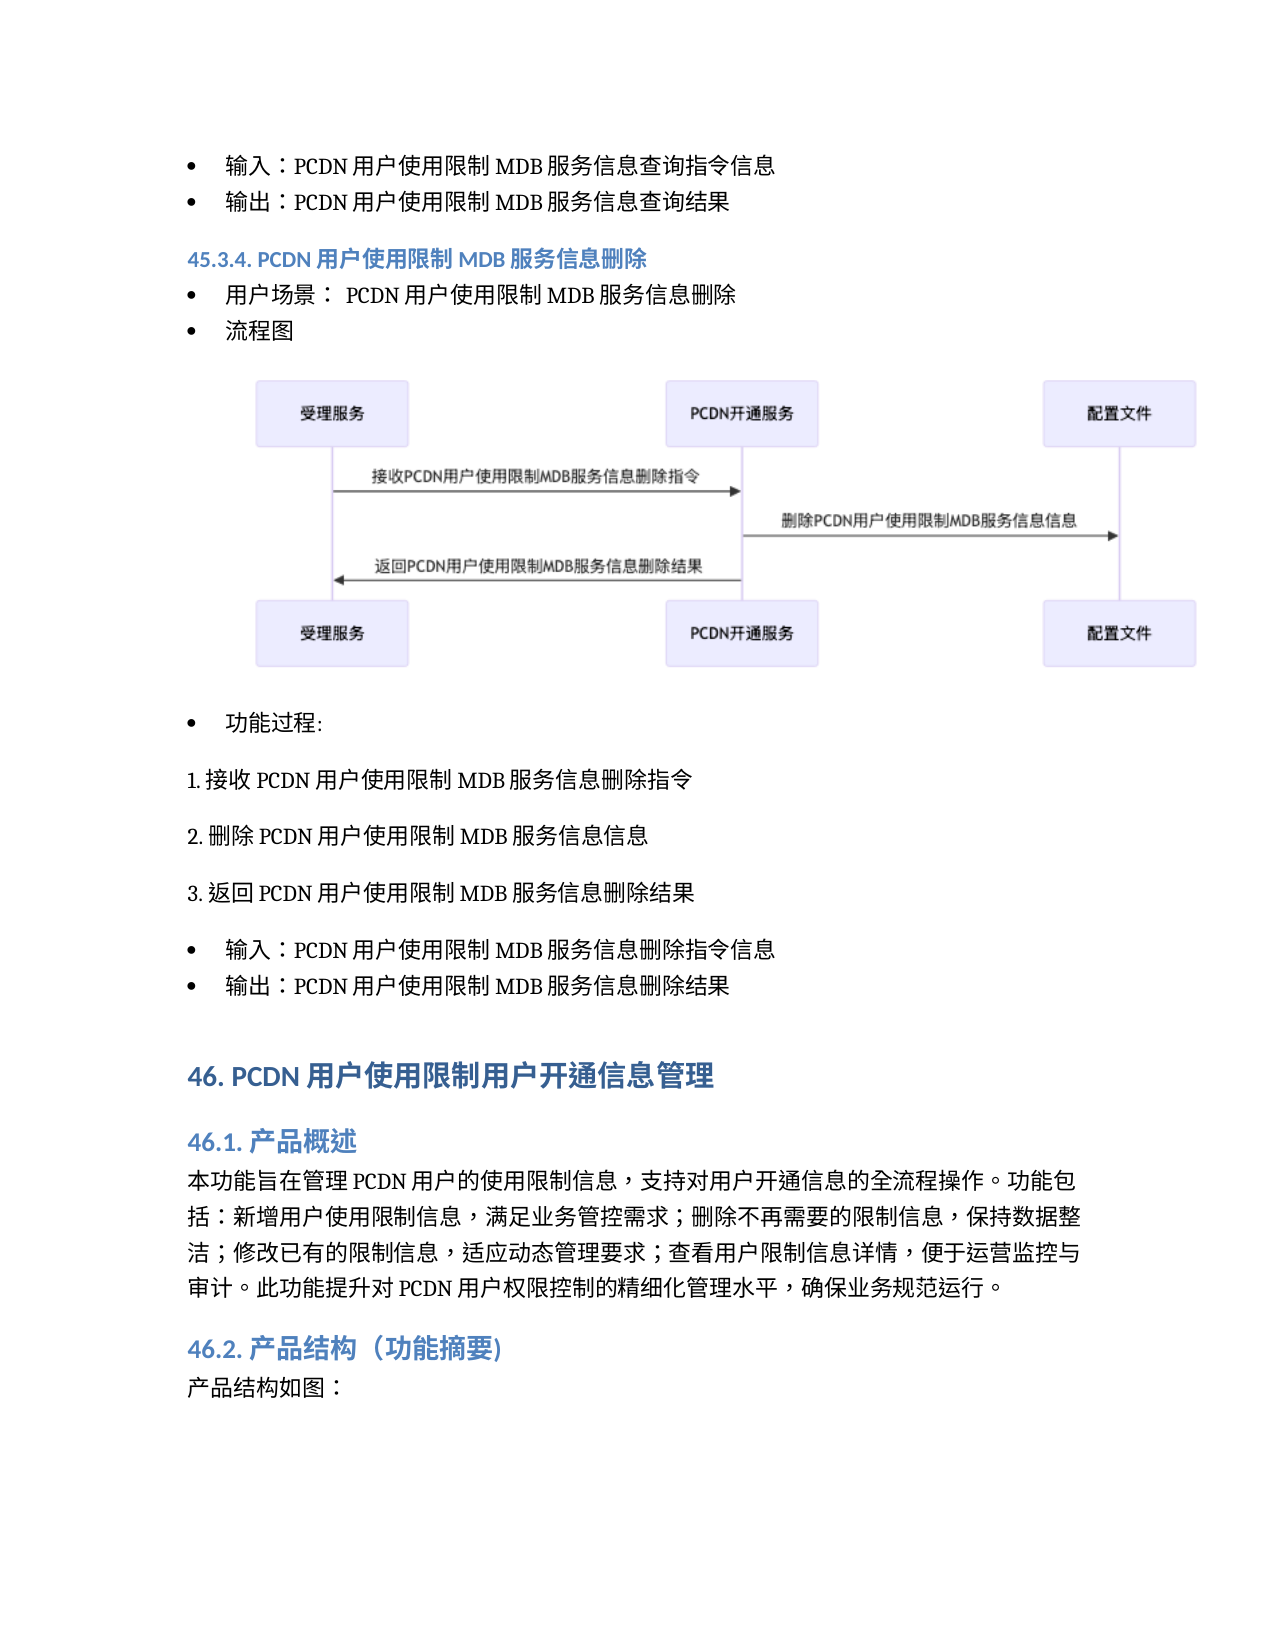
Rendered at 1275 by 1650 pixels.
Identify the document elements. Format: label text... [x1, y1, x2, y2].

text 1. 接收PCDN用户使用限制MDB服务信息删除指令 [187, 763, 1087, 795]
text 本功能旨在管理PCDN用户的使用限制信息，支持对用户开通信息的全流程操作。功能包括：新增用户使用限制信息，满足业务管控需求；删除不再需要的限制信息，保持数据整洁；修改已有的限制信息，适应动态管理要求；查看用户限制信息详情，便于运营监控与审计。此功能提升对PCDN用户权限控制的精细化管理水平，确保业务规范运行。 [187, 1164, 1087, 1304]
subtitle 46. PCDN用户使用限制用户开通信息管理 [187, 1056, 1087, 1095]
text 3. 返回PCDN用户使用限制MDB服务信息删除结果 [187, 877, 1087, 908]
list 流程图 [187, 314, 1087, 346]
text 2. 删除PCDN用户使用限制MDB服务信息信息 [187, 820, 1087, 852]
list 输出：PCDN用户使用限制MDB服务信息删除结果 [187, 970, 1087, 1001]
list 输入：PCDN用户使用限制MDB服务信息删除指令信息 [187, 934, 1087, 965]
list 输出：PCDN用户使用限制MDB服务信息查询结果 [187, 186, 1087, 217]
picture [206, 371, 1257, 682]
subtitle 46.2. 产品结构（功能摘要) [187, 1329, 1087, 1366]
list 用户场景： PCDN用户使用限制MDB服务信息删除 [187, 279, 1087, 310]
subtitle 45.3.4. PCDN用户使用限制MDB服务信息删除 [187, 243, 1087, 274]
text 产品结构如图： [187, 1372, 1087, 1403]
list 输入：PCDN用户使用限制MDB服务信息查询指令信息 [187, 150, 1087, 181]
list 功能过程: [187, 707, 1087, 738]
subtitle 46.1. 产品概述 [187, 1122, 1087, 1159]
